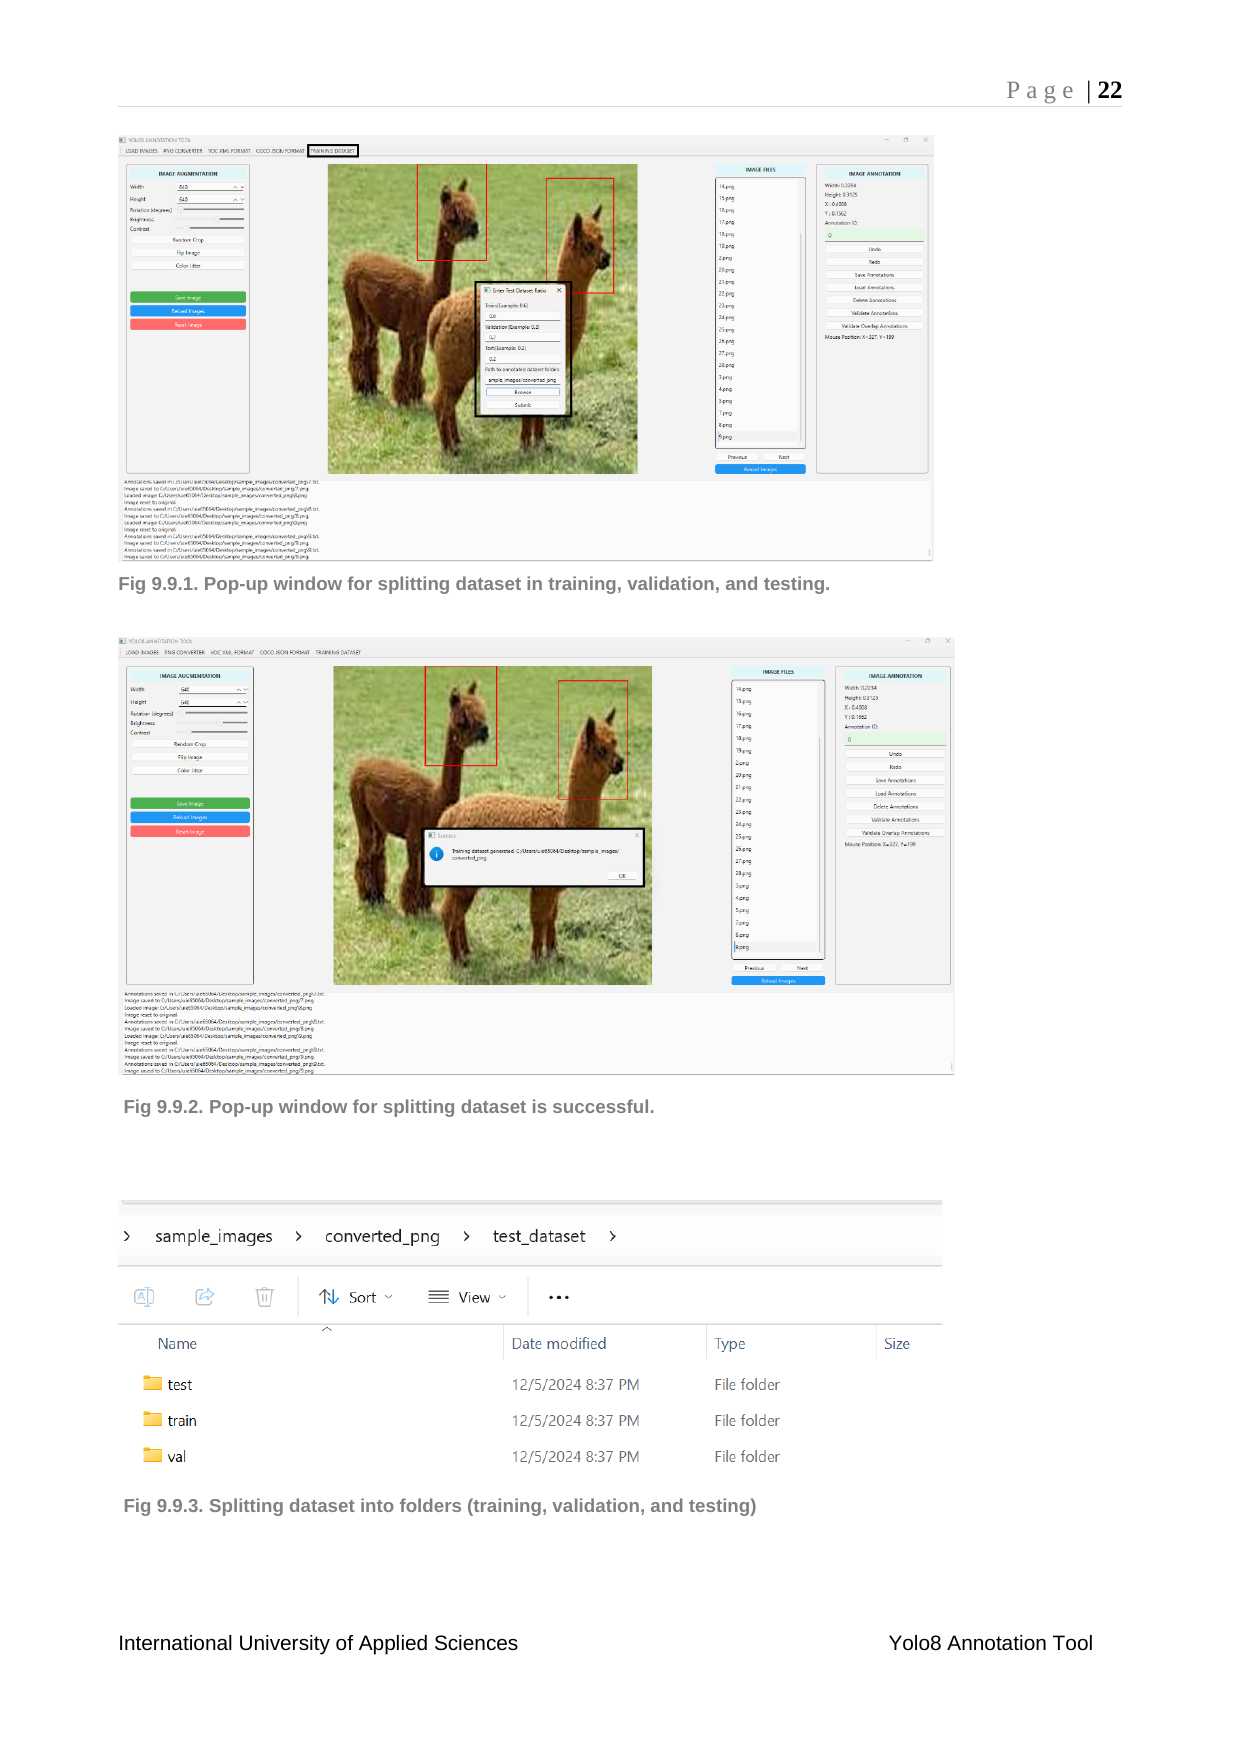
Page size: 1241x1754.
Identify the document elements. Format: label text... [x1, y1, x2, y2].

picture [118, 135, 935, 562]
subtitle Fig 9.9.2. Pop-up window for splitting dataset is successful. [118, 1096, 1122, 1117]
subtitle Fig 9.9.1. Pop-up window for splitting dataset in training, validation, and testing. [118, 572, 1122, 594]
picture [118, 637, 955, 1075]
picture [118, 1200, 943, 1484]
subtitle Fig 9.9.3. Splitting dataset into folders (training, validation, and testing) [118, 1495, 1122, 1516]
